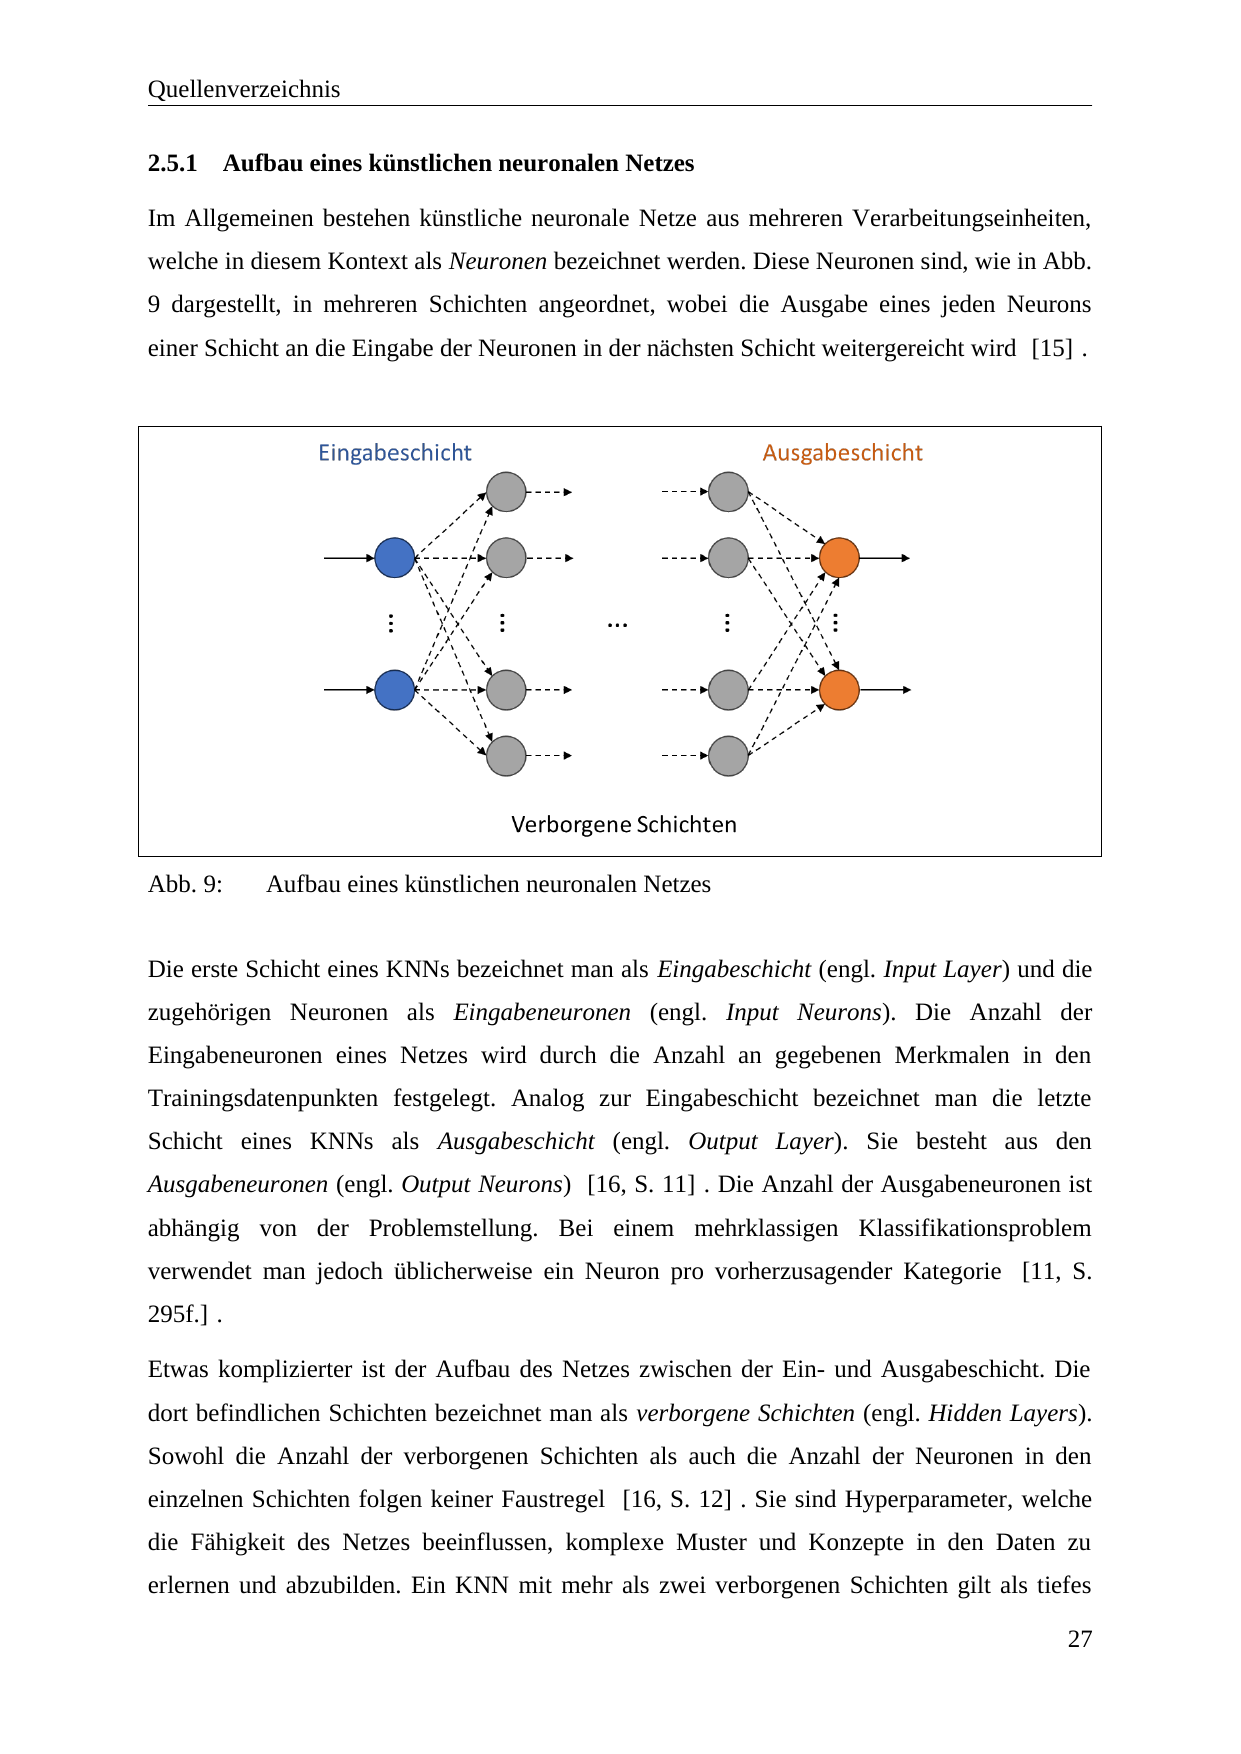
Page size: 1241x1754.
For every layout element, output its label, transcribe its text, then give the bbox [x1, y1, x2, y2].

subtitle Aufbau eines künstlichen neuronalen Netzes [148, 148, 1092, 176]
text Im Allgemeinen bestehen künstliche neuronale Netze aus mehreren Verarbeitungseinheiten, welche in diesem Kontext als Neuronen bezeichnet werden. Diese Neuronen sind, wie in Abb. 9 dargestellt, in mehreren Schichten angeordnet, wobei die Ausgabe eines jeden Neurons einer Schicht an die Eingabe der Neuronen in der nächsten Schicht weitergereicht wird . [148, 203, 1092, 361]
text Die erste Schicht eines KNNs bezeichnet man als Eingabeschicht (engl. Input Layer) und die zugehörigen Neuronen als Eingabeneuronen (engl. Input Neurons). Die Anzahl der Eingabeneuronen eines Netzes wird durch die Anzahl an gegebenen Merkmalen in den Trainingsdatenpunkten festgelegt. Analog zur Eingabeschicht bezeichnet man die letzte Schicht eines KNNs als Ausgabeschicht (engl. Output Layer). Sie besteht aus den Ausgabeneuronen (engl. Output Neurons) . Die Anzahl der Ausgabeneuronen ist abhängig von der Problemstellung. Bei einem mehrklassigen Klassifikationsproblem verwendet man jedoch üblicherweise ein Neuron pro vorherzusagender Kategorie . [148, 954, 1092, 1328]
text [148, 1354, 1092, 1599]
picture [302, 428, 938, 854]
